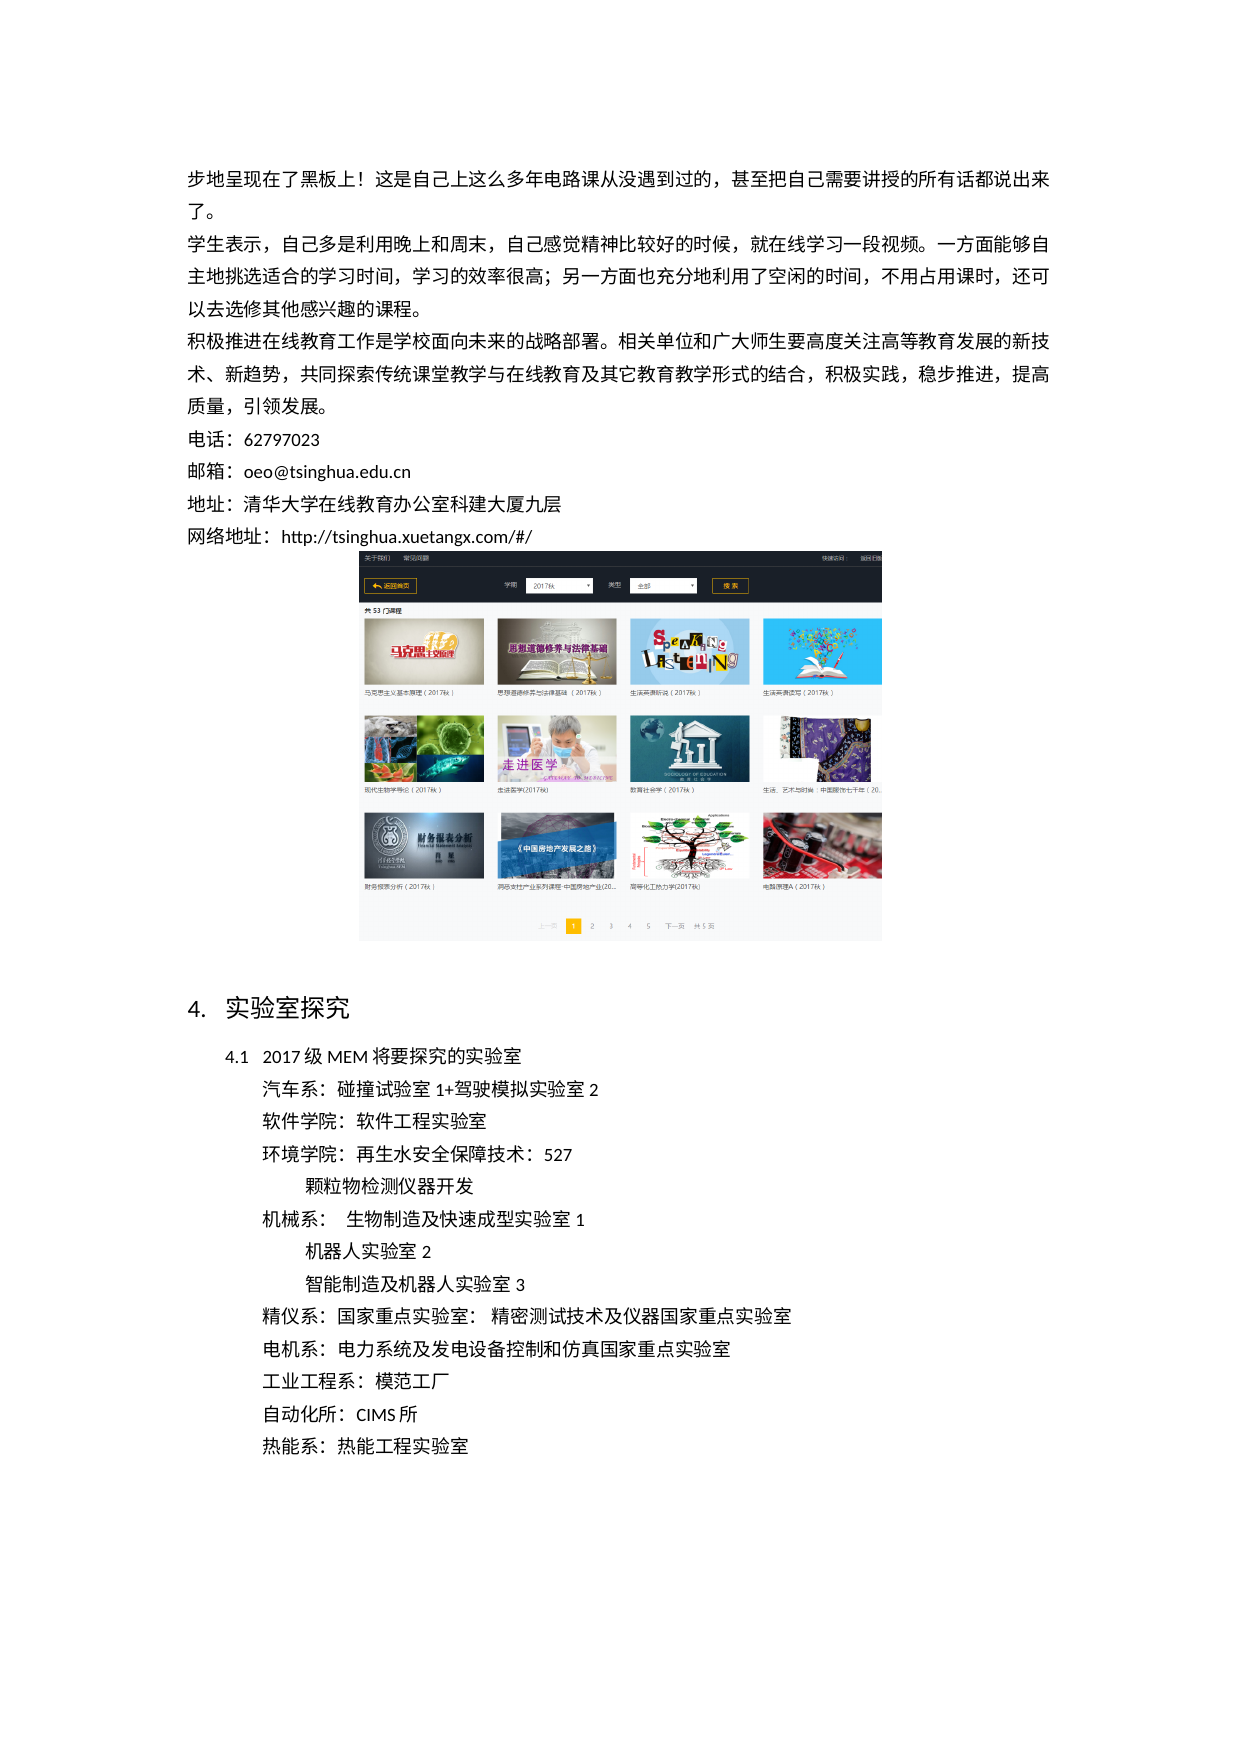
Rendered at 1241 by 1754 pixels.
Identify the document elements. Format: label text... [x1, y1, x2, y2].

list 机械系： 生物制造及快速成型实验室 1 [262, 1202, 1053, 1234]
list 汽车系：碰撞试验室1+驾驶模拟实验室2 [262, 1072, 1053, 1104]
list 颗粒物检测仪器开发 [262, 1169, 1053, 1202]
list 智能制造及机器人实验室 3 [262, 1267, 1053, 1299]
list 机器人实验室 2 [262, 1234, 1053, 1267]
text 网络地址：http://tsinghua.xuetangx.com/#/ [187, 519, 1053, 552]
text 学生表示，自己多是利用晚上和周末，自己感觉精神比较好的时候，就在线学习一段视频。一方面能够自主地挑选适合的学习时间，学习的效率很高；另一方面也充分地利用了空闲的时间，不用占用课时，还可以去选修其他感兴趣的课程。 [187, 227, 1053, 324]
list 精仪系：国家重点实验室： 精密测试技术及仪器国家重点实验室 [262, 1299, 1053, 1332]
text 邮箱：oeo@tsinghua.edu.cn [187, 454, 1053, 487]
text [187, 162, 1053, 227]
text 电话：62797023 [187, 422, 1053, 454]
list 热能系：热能工程实验室 [262, 1429, 1053, 1462]
text 地址：清华大学在线教育办公室科建大厦九层 [187, 487, 1053, 519]
list 工业工程系：模范工厂 [262, 1364, 1053, 1397]
list 环境学院：再生水安全保障技术：527 [262, 1137, 1053, 1169]
list 2017级MEM将要探究的实验室 [225, 1039, 1053, 1072]
list 电机系：电力系统及发电设备控制和仿真国家重点实验室 [262, 1332, 1053, 1364]
list 自动化所：CIMS所 [262, 1397, 1053, 1429]
picture [359, 551, 882, 941]
list 实验室探究 [187, 974, 1053, 1039]
list 软件学院：软件工程实验室 [262, 1104, 1053, 1137]
text 积极推进在线教育工作是学校面向未来的战略部署。相关单位和广大师生要高度关注高等教育发展的新技术、新趋势，共同探索传统课堂教学与在线教育及其它教育教学形式的结合，积极实践，稳步推进，提高质量，引领发展。 [187, 324, 1053, 422]
